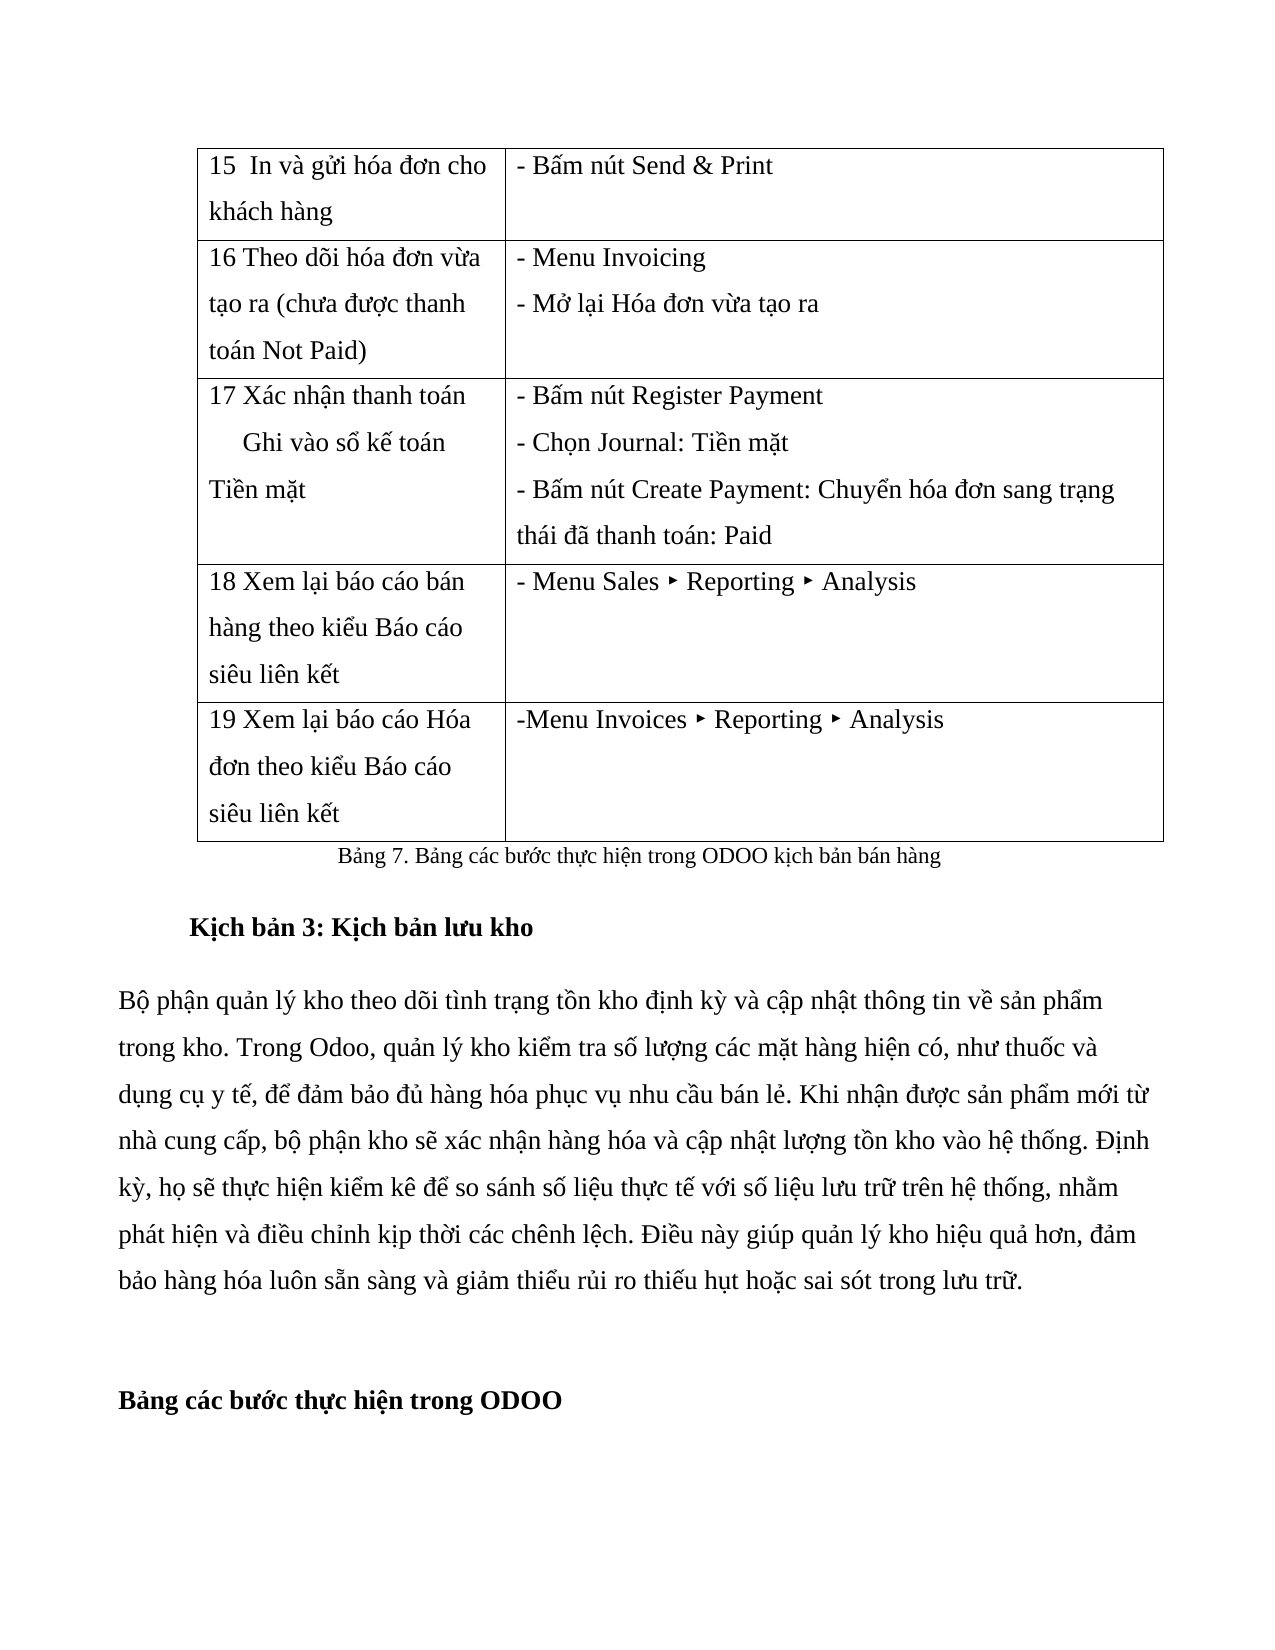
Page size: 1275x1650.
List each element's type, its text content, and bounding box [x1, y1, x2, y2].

table_cell 19 Xem lại báo cáo Hóa đơn theo kiểu Báo cáo siêu liên kết [198, 703, 505, 841]
table_cell -Menu Invoices ‣ Reporting ‣ Analysis [506, 703, 1163, 841]
table_cell - Bấm nút Register Payment - Chọn Journal: Tiền mặt - Bấm nút Create Payment: Chuyển hóa đơn sang trạng thái đã thanh toán: Paid [506, 379, 1163, 564]
subtitle Kịch bản 3: Kịch bản lưu kho [189, 911, 1157, 942]
table_cell 17 Xác nhận thanh toán Ghi vào sổ kế toán Tiền mặt [198, 379, 505, 564]
table_cell - Bấm nút Send & Print [506, 149, 1163, 240]
text Bảng 7. Bảng các bước thực hiện trong ODOO kịch bản bán hàng [118, 842, 1157, 868]
table_cell 18 Xem lại báo cáo bán hàng theo kiểu Báo cáo siêu liên kết [198, 565, 505, 702]
table_cell 15 In và gửi hóa đơn cho khách hàng [198, 149, 505, 240]
table_cell - Menu Sales ‣ Reporting ‣ Analysis [506, 565, 1163, 702]
table_cell - Menu Invoicing - Mở lại Hóa đơn vừa tạo ra [506, 241, 1163, 378]
table_cell 16 Theo dõi hóa đơn vừa tạo ra (chưa được thanh toán Not Paid) [198, 241, 505, 378]
text Bộ phận quản lý kho theo dõi tình trạng tồn kho định kỳ và cập nhật thông tin về sản phẩm trong kho. Trong Odoo, quản lý kho kiểm tra số lượng các mặt hàng hiện có, như thuốc và dụng cụ y tế, để đảm bảo đủ hàng hóa phục vụ nhu cầu bán lẻ. Khi nhận được sản phẩm mới từ nhà cung cấp, bộ phận kho sẽ xác nhận hàng hóa và cập nhật lượng tồn kho vào hệ thống. Định kỳ, họ sẽ thực hiện kiểm kê để so sánh số liệu thực tế với số liệu lưu trữ trên hệ thống, nhằm phát hiện và điều chỉnh kịp thời các chênh lệch. Điều này giúp quản lý kho hiệu quả hơn, đảm bảo hàng hóa luôn sẵn sàng và giảm thiểu rủi ro thiếu hụt hoặc sai sót trong lưu trữ. [118, 984, 1157, 1296]
text Bảng các bước thực hiện trong ODOO [118, 1384, 1157, 1415]
